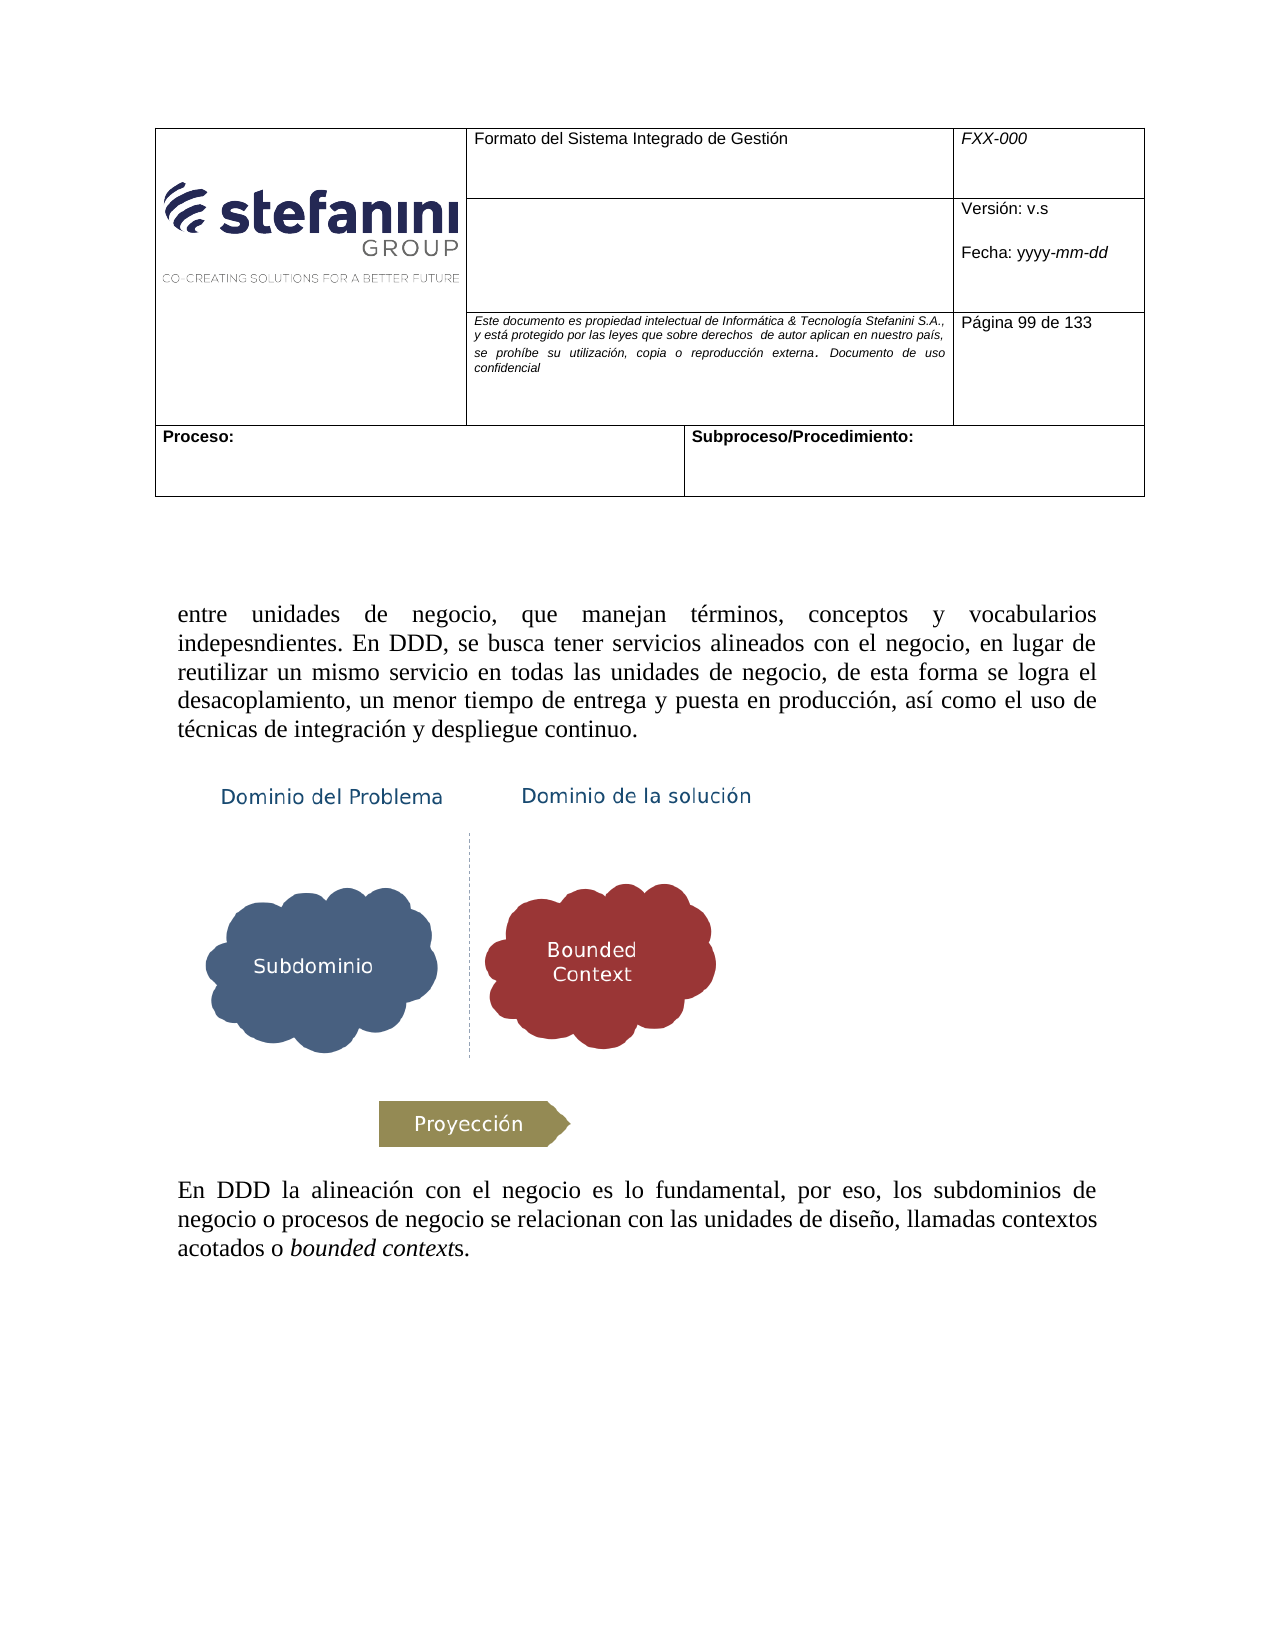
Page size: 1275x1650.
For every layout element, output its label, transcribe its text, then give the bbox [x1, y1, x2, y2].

text En DDD la alineación con el negocio es lo fundamental, por eso, los subdominios de negocio o procesos de negocio se relacionan con las unidades de diseño, llamadas contextos acotados o bounded contexts. [177, 1176, 1098, 1262]
picture [196, 768, 752, 1163]
picture [162, 182, 460, 286]
text El diseño orientado por dominio, busca que los servicios y microservicios no necesariamente busquen maximizar su reutilización, como se ha venido manteniendo en los últimos años. Por el contrario, en el DDD es normal que los servicios no sean reutilizables entre unidades de negocio, que manejan términos, conceptos y vocabularios indepesndientes. En DDD, se busca tener servicios alineados con el negocio, en lugar de reutilizar un mismo servicio en todas las unidades de negocio, de esta forma se logra el desacoplamiento, un menor tiempo de entrega y puesta en producción, así como el uso de técnicas de integración y despliegue continuo. [177, 599, 1098, 743]
